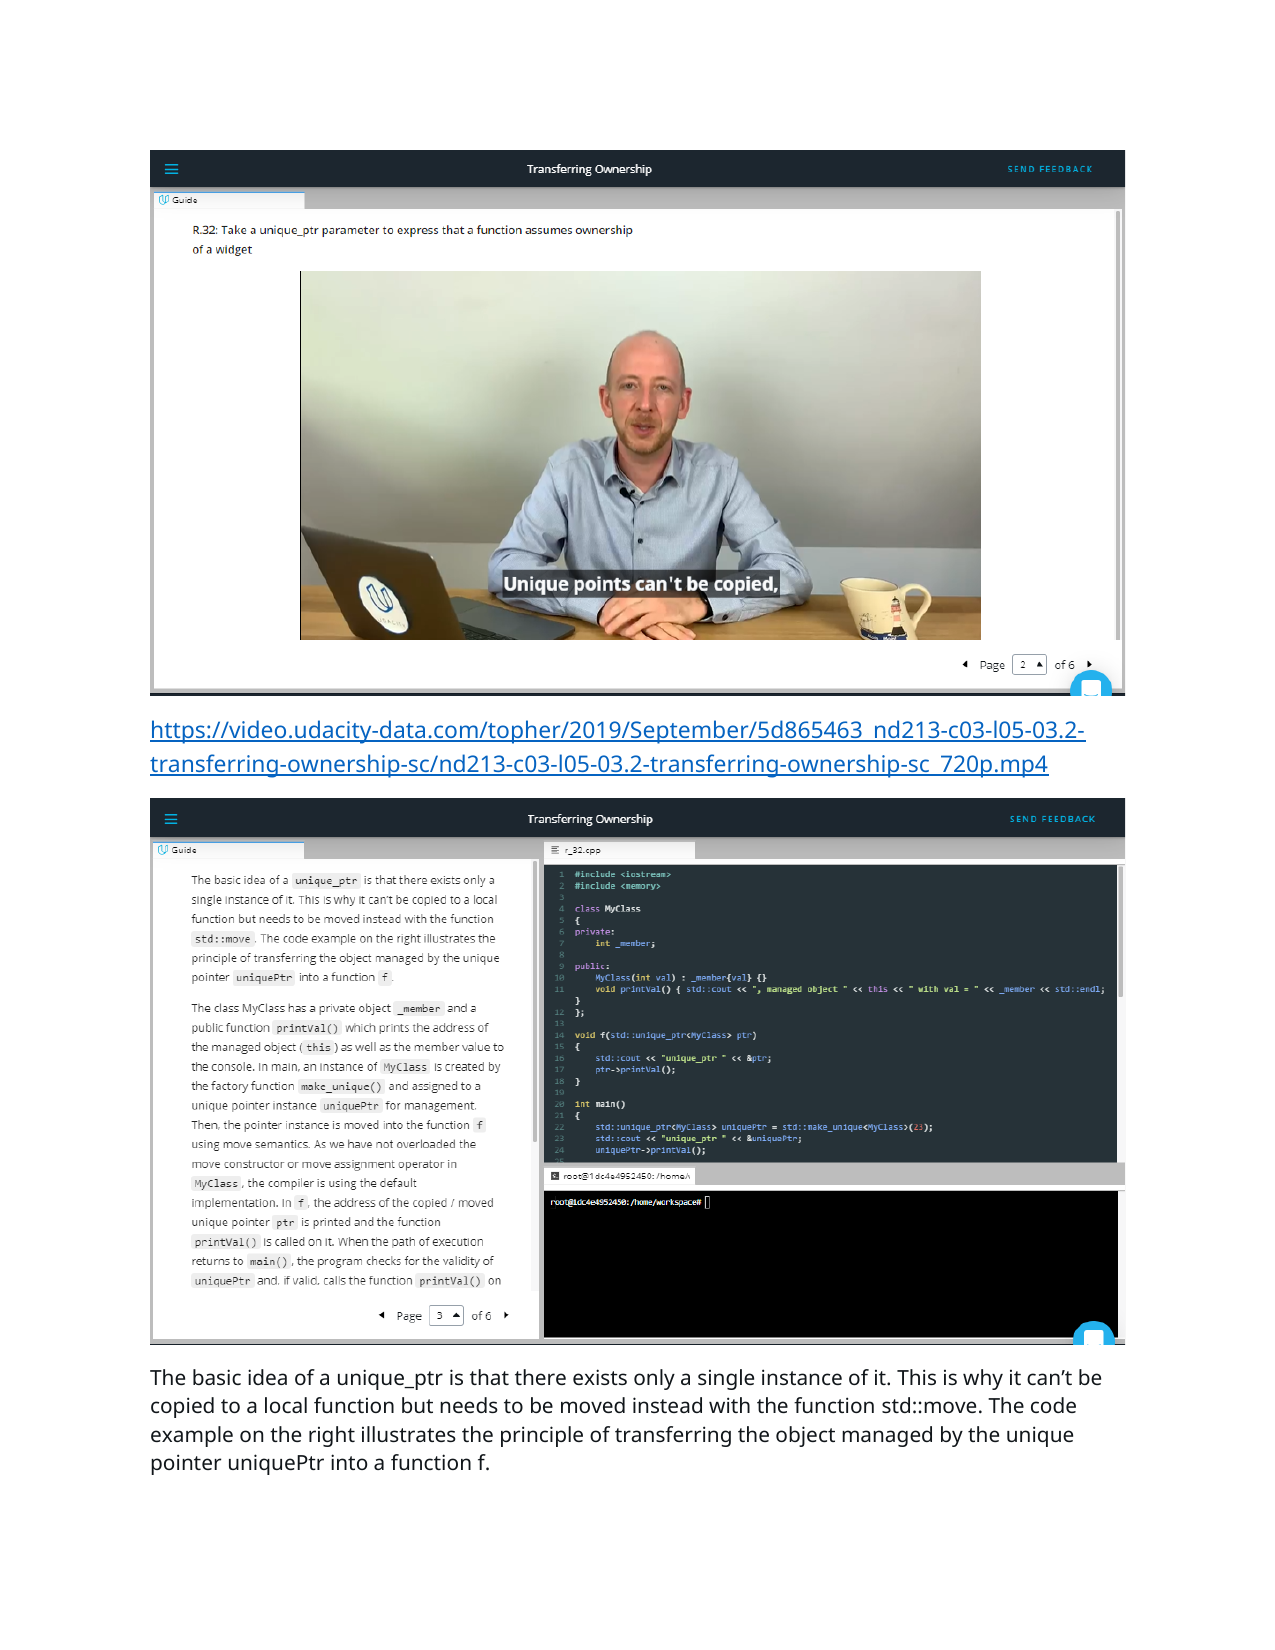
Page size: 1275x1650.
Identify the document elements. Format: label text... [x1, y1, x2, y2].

text https://video.udacity-data.com/topher/2019/September/5d865463_nd213-c03-l05-03.2-transferring-ownership-sc/nd213-c03-l05-03.2-transferring-ownership-sc_720p.mp4 [150, 714, 1125, 779]
picture [150, 798, 1125, 1345]
text The basic idea of a unique_ptr is that there exists only a single instance of it. This is why it can’t be copied to a local function but needs to be moved instead with the function std::move. The code example on the right illustrates the principle of transferring the object managed by the unique pointer uniquePtr into a function f. [150, 1363, 1125, 1477]
picture [150, 150, 1125, 696]
